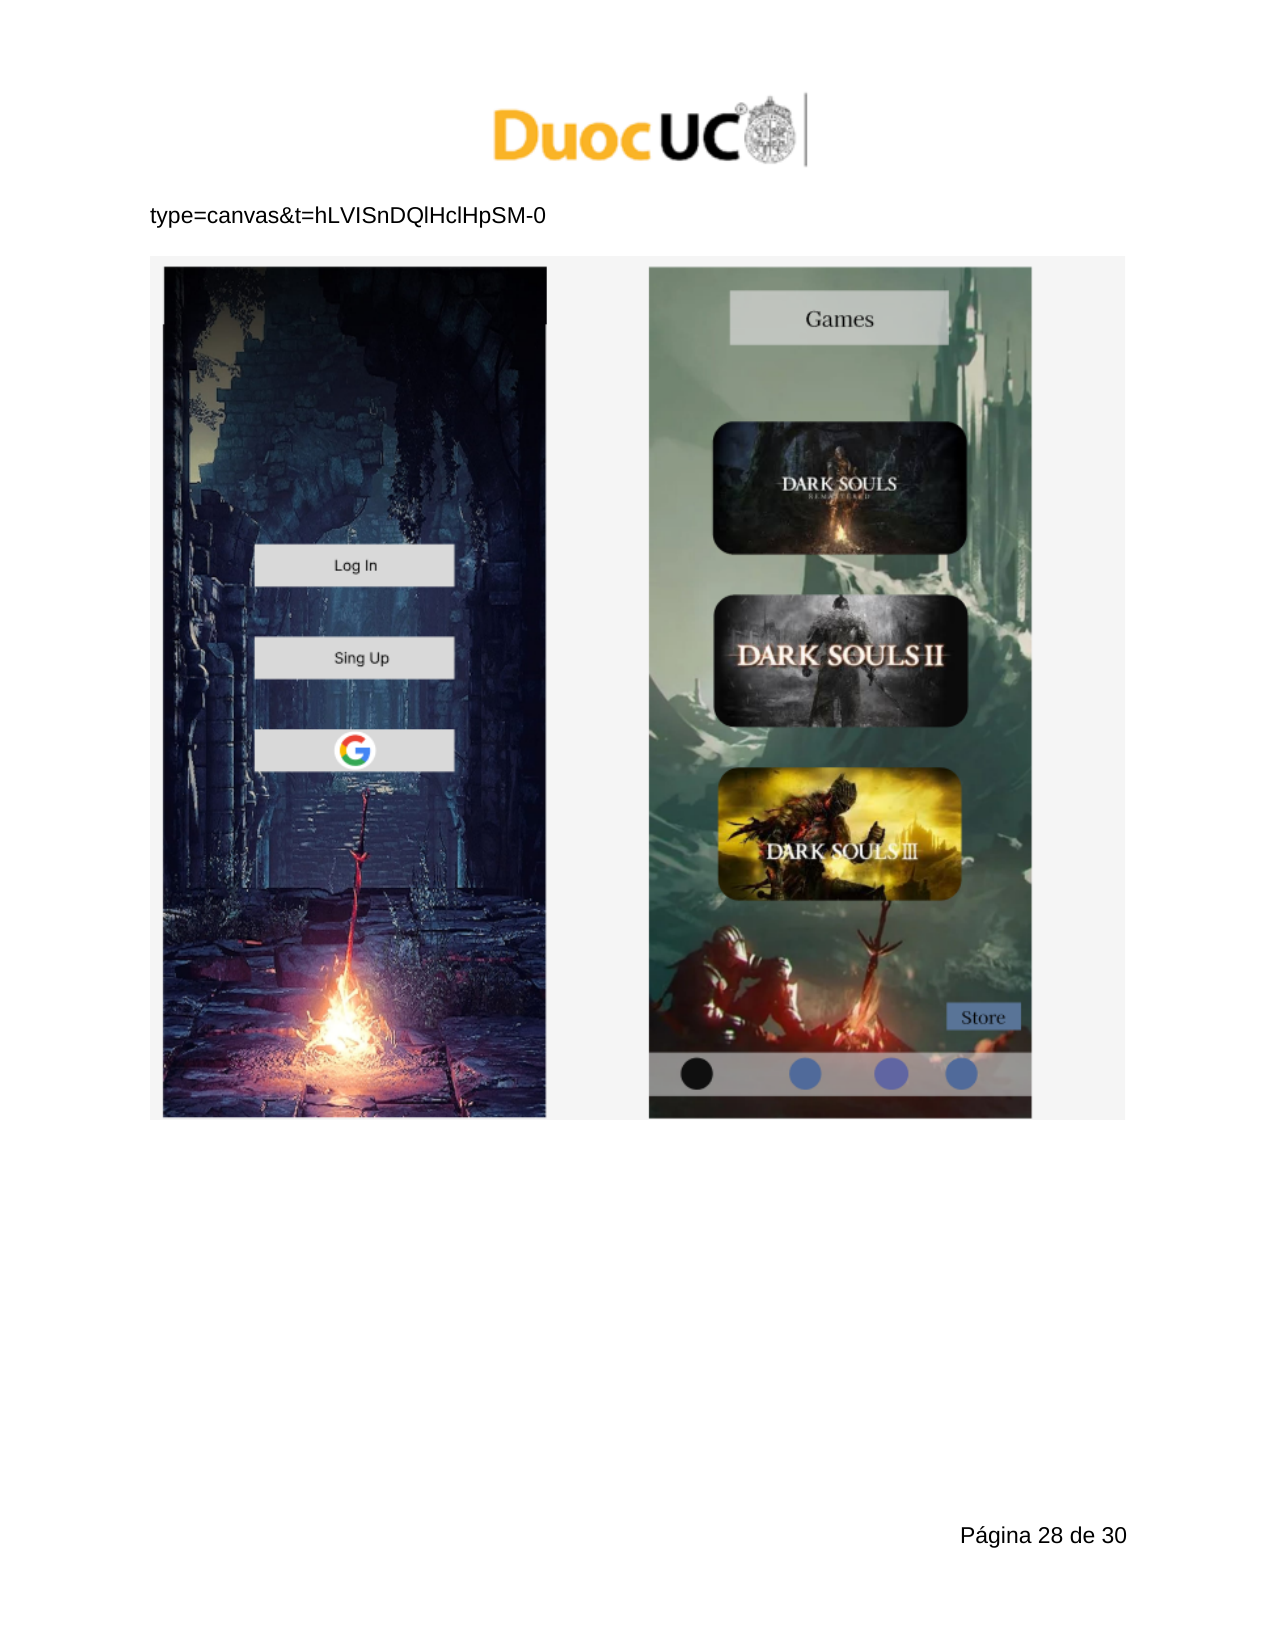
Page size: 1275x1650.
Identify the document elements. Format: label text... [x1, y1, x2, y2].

picture [150, 256, 1125, 1120]
text https://www.figma.com/design/KDwsz04xW3AVYm4R6ppb8a/Untitled?node-id=0-1&node-type=canvas&t=hLVISnDQlHclHpSM-0 [150, 150, 1125, 228]
picture [464, 79, 810, 150]
